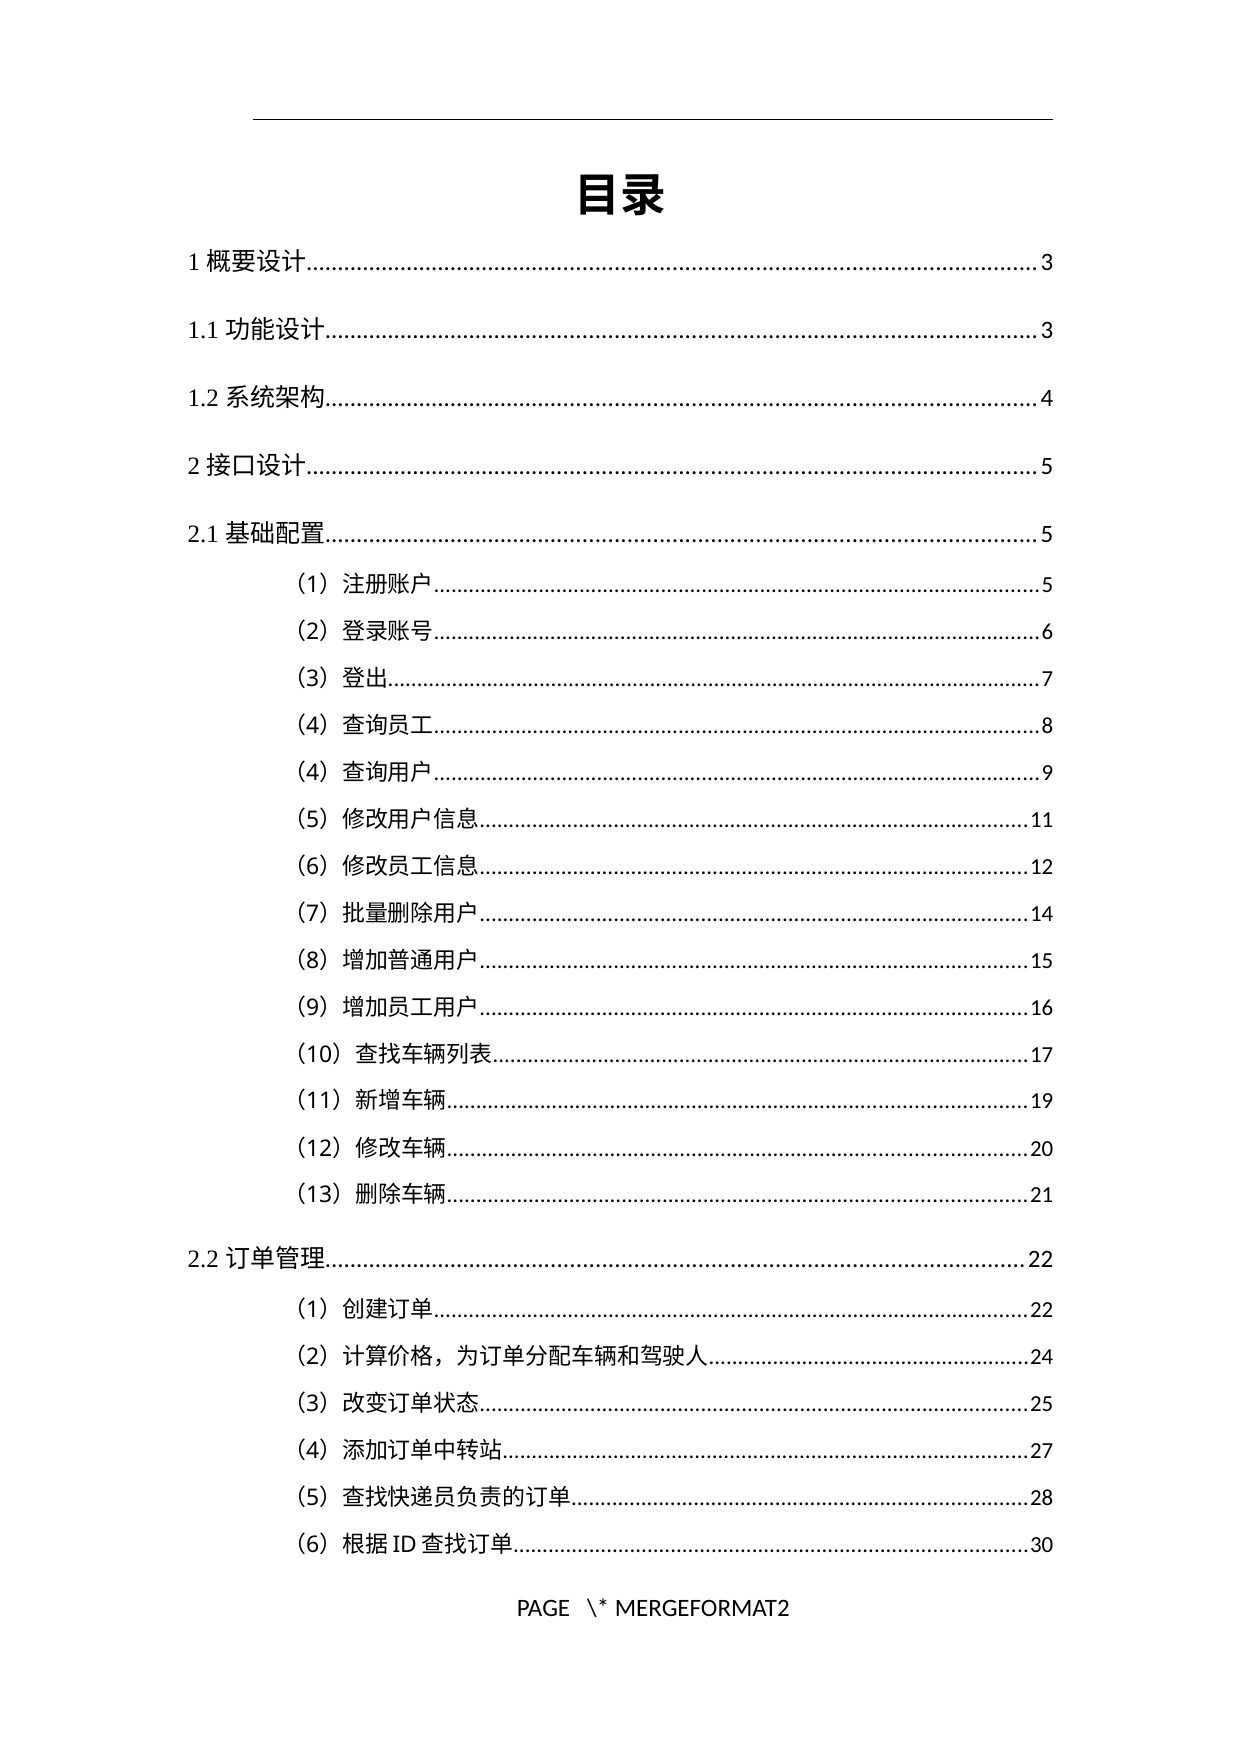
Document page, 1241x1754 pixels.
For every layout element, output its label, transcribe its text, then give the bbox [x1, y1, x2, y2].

text （3）登出 7 [283, 659, 1053, 693]
text （7）批量删除用户 14 [283, 894, 1053, 928]
text （3）改变订单状态 25 [283, 1385, 1053, 1419]
text 2.2 订单管理 22 [187, 1223, 1053, 1291]
text （6）修改员工信息 12 [283, 847, 1053, 881]
text 1.2 系统架构 4 [187, 362, 1053, 429]
text （4）查询用户 9 [283, 753, 1053, 787]
text 2 接口设计 5 [187, 429, 1053, 497]
text 2.1 基础配置 5 [187, 497, 1053, 565]
text 目录 [187, 158, 1053, 226]
text （1）创建订单 22 [283, 1291, 1053, 1325]
text （8）增加普通用户 15 [283, 941, 1053, 975]
text （4）添加订单中转站 27 [283, 1432, 1053, 1466]
text （1）注册账户 5 [283, 565, 1053, 599]
text （2）计算价格，为订单分配车辆和驾驶人 24 [283, 1338, 1053, 1372]
text （9）增加员工用户 16 [283, 988, 1053, 1022]
text （5）查找快递员负责的订单 28 [283, 1479, 1053, 1513]
text （12）修改车辆 20 [283, 1129, 1053, 1163]
text （4）查询员工 8 [283, 706, 1053, 740]
text 1 概要设计 3 [187, 226, 1053, 294]
text （13）删除车辆 21 [283, 1176, 1053, 1210]
text （11）新增车辆 19 [283, 1082, 1053, 1116]
text （10）查找车辆列表 17 [283, 1035, 1053, 1069]
text （2）登录账号 6 [283, 612, 1053, 646]
text （6）根据ID查找订单 30 [283, 1526, 1053, 1560]
text 1.1 功能设计 3 [187, 294, 1053, 362]
text （5）修改用户信息 11 [283, 800, 1053, 834]
